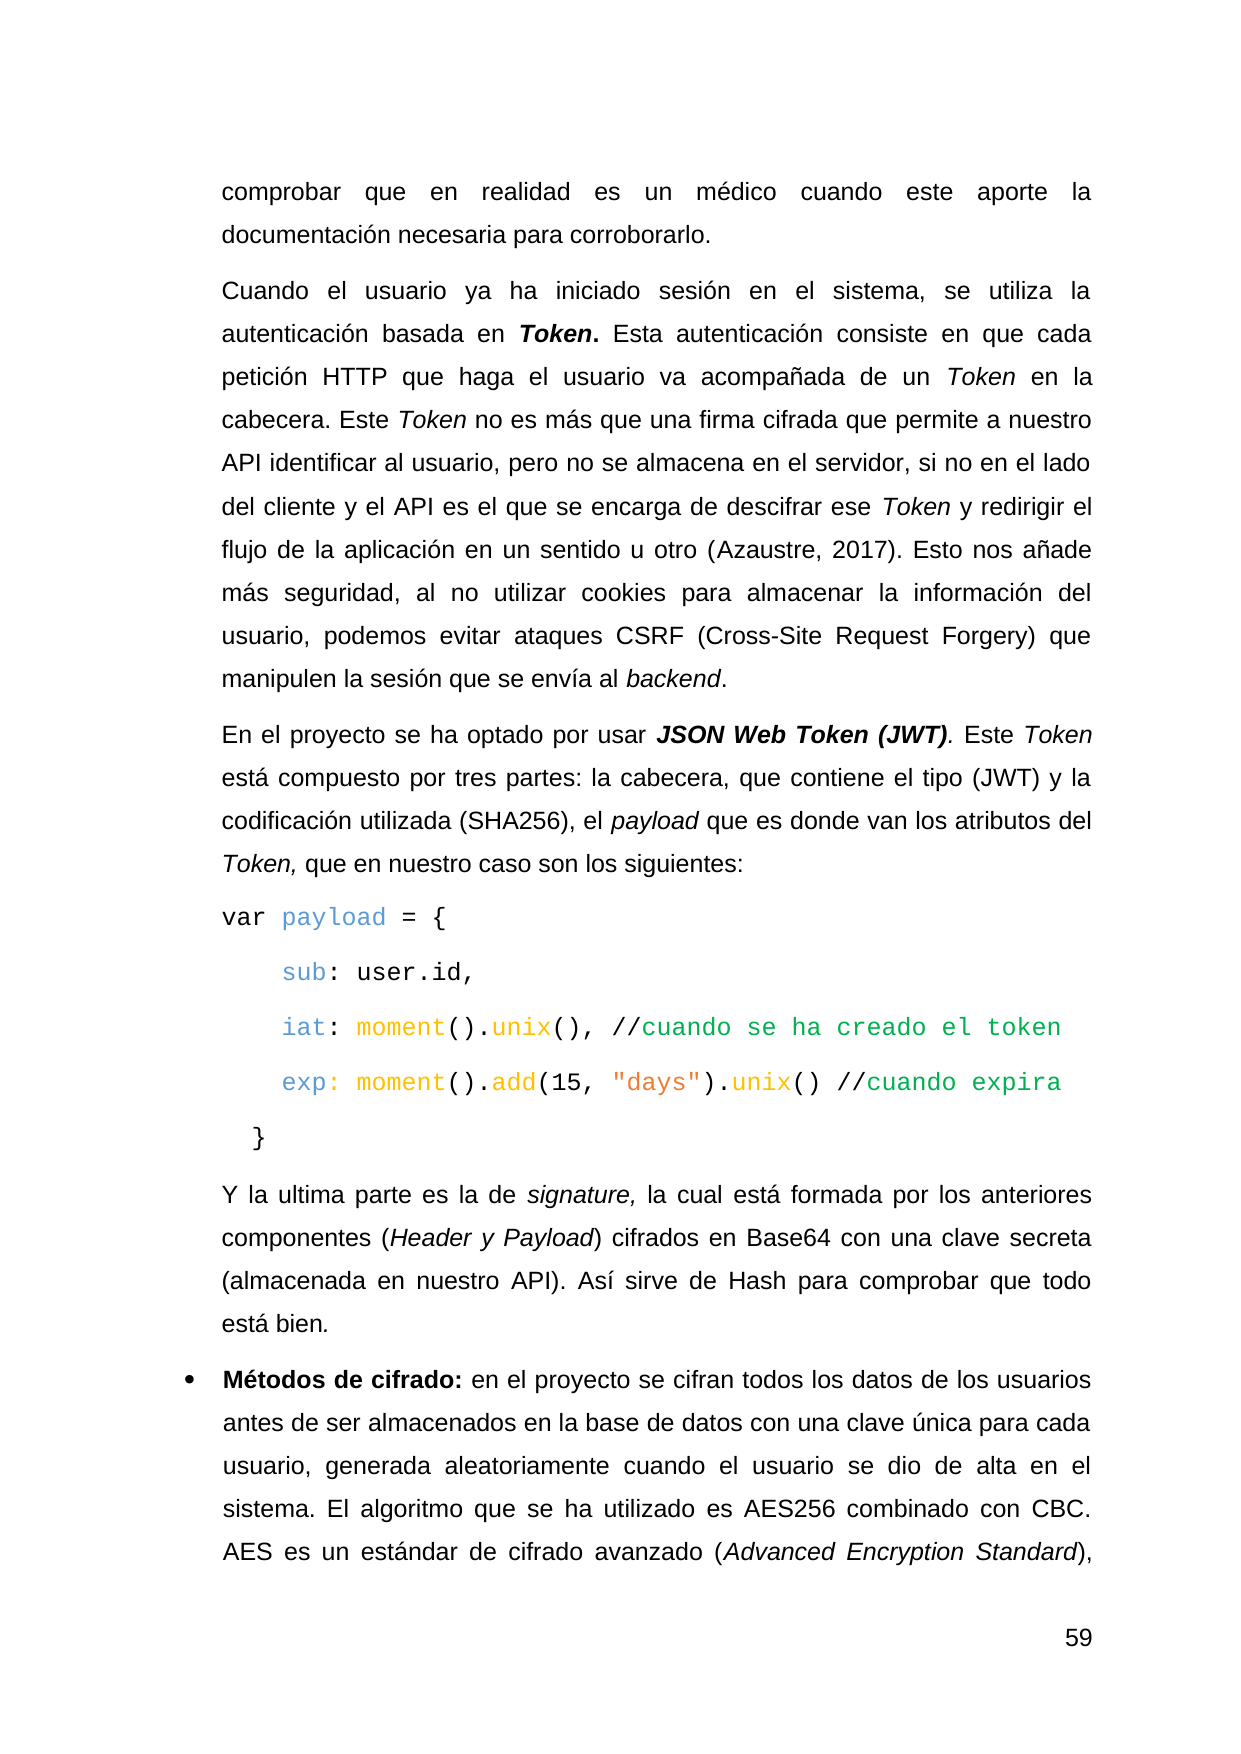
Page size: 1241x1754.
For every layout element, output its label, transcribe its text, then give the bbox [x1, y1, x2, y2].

text Cuando el usuario ya ha iniciado sesión en el sistema, se utiliza la autenticación basada en Token. Esta autenticación consiste en que cada petición HTTP que haga el usuario va acompañada de un Token en la cabecera. Este Token no es más que una firma cifrada que permite a nuestro API identificar al usuario, pero no se almacena en el servidor, si no en el lado del cliente y el API es el que se encarga de descifrar ese Token y redirigir el flujo de la aplicación en un sentido u otro (Azaustre, 2017). Esto nos añade más seguridad, al no utilizar cookies para almacenar la información del usuario, podemos evitar ataques CSRF (Cross-Site Request Forgery) que manipulen la sesión que se envía al backend. [221, 276, 1092, 693]
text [221, 177, 1092, 249]
text var payload = { [221, 905, 1092, 933]
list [185, 1365, 1092, 1566]
text En el proyecto se ha optado por usar JSON Web Token (JWT). Este Token está compuesto por tres partes: la cabecera, que contiene el tipo (JWT) y la codificación utilizada (SHA256), el payload que es donde van los atributos del Token, que en nuestro caso son los siguientes: [221, 720, 1092, 878]
text exp: moment().add(15, "days").unix() //cuando expira [221, 1070, 1092, 1098]
text } [221, 1125, 1092, 1153]
text sub: user.id, [221, 960, 1092, 988]
text Y la ultima parte es la de signature, la cual está formada por los anteriores componentes (Header y Payload) cifrados en Base64 con una clave secreta (almacenada en nuestro API). Así sirve de Hash para comprobar que todo está bien. [221, 1180, 1092, 1338]
text iat: moment().unix(), //cuando se ha creado el token [221, 1015, 1092, 1043]
